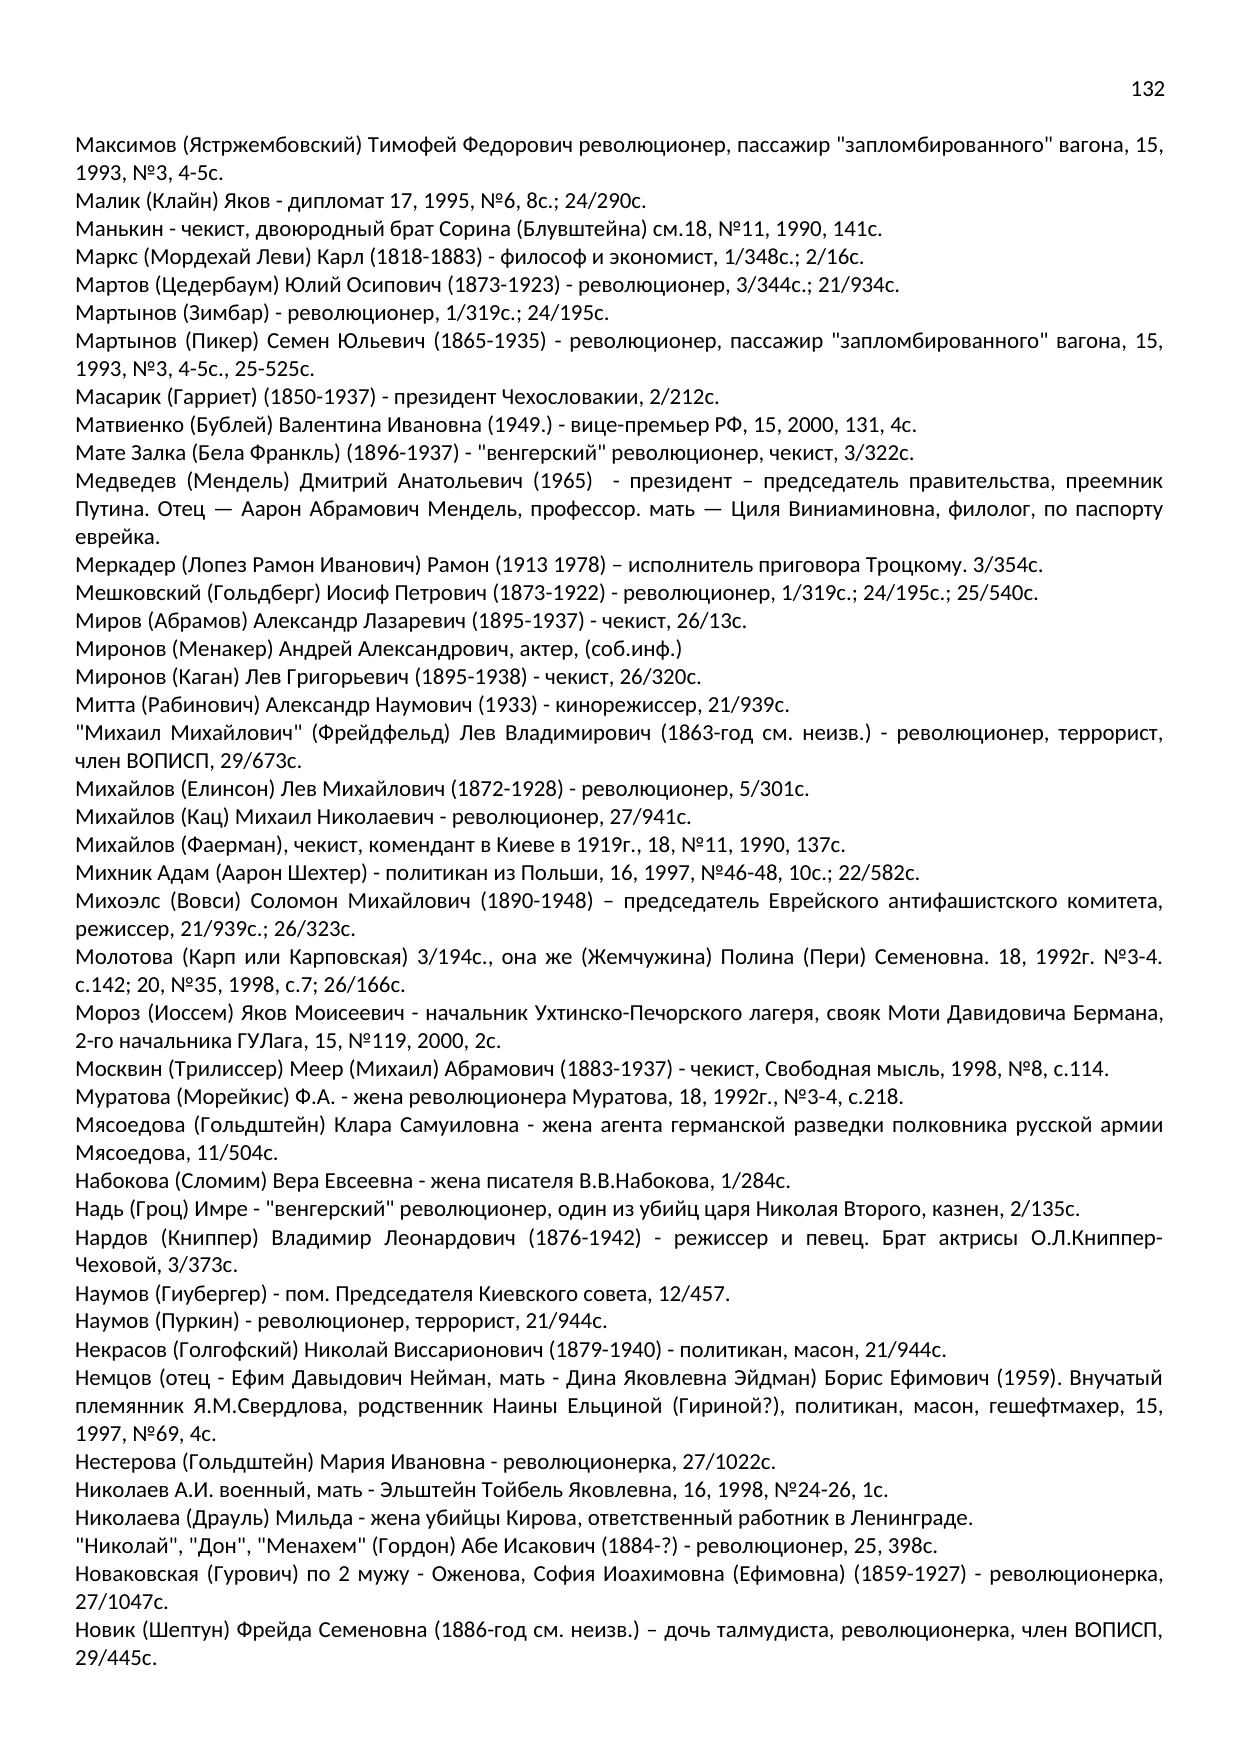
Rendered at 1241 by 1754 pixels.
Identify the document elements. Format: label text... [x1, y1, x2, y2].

text Николаев А.И. военный, мать - Эльштейн Тойбель Яковлевна, 16, 1998, №24-26, 1с. [75, 1475, 1165, 1503]
text Нардов (Книппер) Владимир Леонардович (1876-1942) - режиссер и певец. Брат актрисы О.Л.Книппер-Чеховой, 3/373с. [75, 1223, 1165, 1279]
text Меркадер (Лопез Рамон Иванович) Рамон (1913 1978) – исполнитель приговора Троцкому. 3/354с. [75, 550, 1165, 578]
text Набокова (Сломим) Вера Евсеевна - жена писателя В.В.Набокова, 1/284с. [75, 1167, 1165, 1194]
text Миронов (Менакер) Андрей Александрович, актер, (соб.инф.) [75, 634, 1165, 662]
text Немцов (отец - Ефим Давыдович Нейман, мать - Дина Яковлевна Эйдман) Борис Ефимович (1959). Внучатый племянник Я.М.Свердлова, родственник Наины Ельциной (Гириной?), политикан, масон, гешефтмахер, 15, 1997, №69, 4с. [75, 1363, 1165, 1447]
text Мешковский (Гольдберг) Иосиф Петрович (1873-1922) - революционер, 1/319с.; 24/195с.; 25/540с. [75, 578, 1165, 606]
text Мате Залка (Бела Франкль) (1896-1937) - "венгерский" революционер, чекист, 3/322с. [75, 438, 1165, 466]
text Надь (Гроц) Имре - "венгерский" революционер, один из убийц царя Николая Второго, казнен, 2/135с. [75, 1194, 1165, 1223]
text Михайлов (Фаерман), чекист, комендант в Киеве в 1919г., 18, №11, 1990, 137с. [75, 830, 1165, 858]
text Наумов (Гиубергер) - пом. Председателя Киевского совета, 12/457. [75, 1279, 1165, 1307]
text Матвиенко (Бублей) Валентина Ивановна (1949.) - вице-премьер РФ, 15, 2000, 131, 4с. [75, 410, 1165, 438]
text Максимов (Ястржембовский) Тимофей Федорович революционер, пассажир "запломбированного" вагона, 15, 1993, №3, 4-5с. [75, 130, 1165, 186]
text Некрасов (Голгофский) Николай Виссарионович (1879-1940) - политикан, масон, 21/944с. [75, 1335, 1165, 1363]
text Малик (Клайн) Яков - дипломат 17, 1995, №6, 8с.; 24/290с. [75, 186, 1165, 214]
text Мартов (Цедербаум) Юлий Осипович (1873-1923) - революционер, 3/344с.; 21/934с. [75, 270, 1165, 298]
text Новик (Шептун) Фрейда Семеновна (1886-год см. неизв.) – дочь талмудиста, революционерка, член ВОПИСП, 29/445с. [75, 1615, 1165, 1671]
text "Михаил Михайлович" (Фрейдфельд) Лев Владимирович (1863-год см. неизв.) - революционер, террорист, член ВОПИСП, 29/673с. [75, 718, 1165, 774]
text Наумов (Пуркин) - революционер, террорист, 21/944с. [75, 1307, 1165, 1335]
text Мартынов (Пикер) Семен Юльевич (1865-1935) - революционер, пассажир "запломбированного" вагона, 15, 1993, №3, 4-5с., 25-525с. [75, 326, 1165, 382]
text Николаева (Драуль) Мильда - жена убийцы Кирова, ответственный работник в Ленинграде. [75, 1503, 1165, 1531]
text Мартынов (Зимбар) - революционер, 1/319с.; 24/195с. [75, 298, 1165, 326]
text "Николай", "Дон", "Менахем" (Гордон) Абе Исакович (1884-?) - революционер, 25, 398с. [75, 1531, 1165, 1559]
text Молотова (Карп или Карповская) 3/194с., она же (Жемчужина) Полина (Пери) Семеновна. 18, 1992г. №3-4. с.142; 20, №35, 1998, с.7; 26/166с. [75, 942, 1165, 998]
text Медведев (Мендель) Дмитрий Анатольевич (1965) - президент – председатель правительства, преемник Путина. Отец — Аарон Абрамович Мендель, профессор. мать — Циля Виниаминовна, филолог, по паспорту еврейка. [75, 466, 1165, 550]
text Маркс (Мордехай Леви) Карл (1818-1883) - философ и экономист, 1/348с.; 2/16с. [75, 242, 1165, 270]
text Михайлов (Елинсон) Лев Михайлович (1872-1928) - революционер, 5/301с. [75, 774, 1165, 802]
text Миров (Абрамов) Александр Лазаревич (1895-1937) - чекист, 26/13с. [75, 606, 1165, 634]
text Новаковская (Гурович) по 2 мужу - Оженова, София Иоахимовна (Ефимовна) (1859-1927) - революционерка, 27/1047с. [75, 1559, 1165, 1615]
text Митта (Рабинович) Александр Наумович (1933) - кинорежиссер, 21/939с. [75, 690, 1165, 718]
text Масарик (Гарриет) (1850-1937) - президент Чехословакии, 2/212с. [75, 382, 1165, 410]
text Михоэлс (Вовси) Соломон Михайлович (1890-1948) – председатель Еврейского антифашистского комитета, режиссер, 21/939с.; 26/323с. [75, 886, 1165, 942]
text Манькин - чекист, двоюродный брат Сорина (Блувштейна) см.18, №11, 1990, 141с. [75, 214, 1165, 242]
text Нестерова (Гольдштейн) Мария Ивановна - революционерка, 27/1022с. [75, 1447, 1165, 1475]
text Мясоедова (Гольдштейн) Клара Самуиловна - жена агента германской разведки полковника русской армии Мясоедова, 11/504с. [75, 1111, 1165, 1167]
text Михник Адам (Аарон Шехтер) - политикан из Польши, 16, 1997, №46-48, 10с.; 22/582с. [75, 858, 1165, 886]
text Миронов (Каган) Лев Григорьевич (1895-1938) - чекист, 26/320с. [75, 662, 1165, 690]
text Михайлов (Кац) Михаил Николаевич - революционер, 27/941с. [75, 802, 1165, 830]
text Москвин (Трилиссер) Меер (Михаил) Абрамович (1883-1937) - чекист, Свободная мысль, 1998, №8, с.114. [75, 1054, 1165, 1082]
text Мороз (Иоссем) Яков Моисеевич - начальник Ухтинско-Печорского лагеря, свояк Моти Давидовича Бермана, 2-го начальника ГУЛага, 15, №119, 2000, 2с. [75, 998, 1165, 1054]
text Муратова (Морейкис) Ф.А. - жена революционера Муратова, 18, 1992г., №3-4, с.218. [75, 1082, 1165, 1111]
